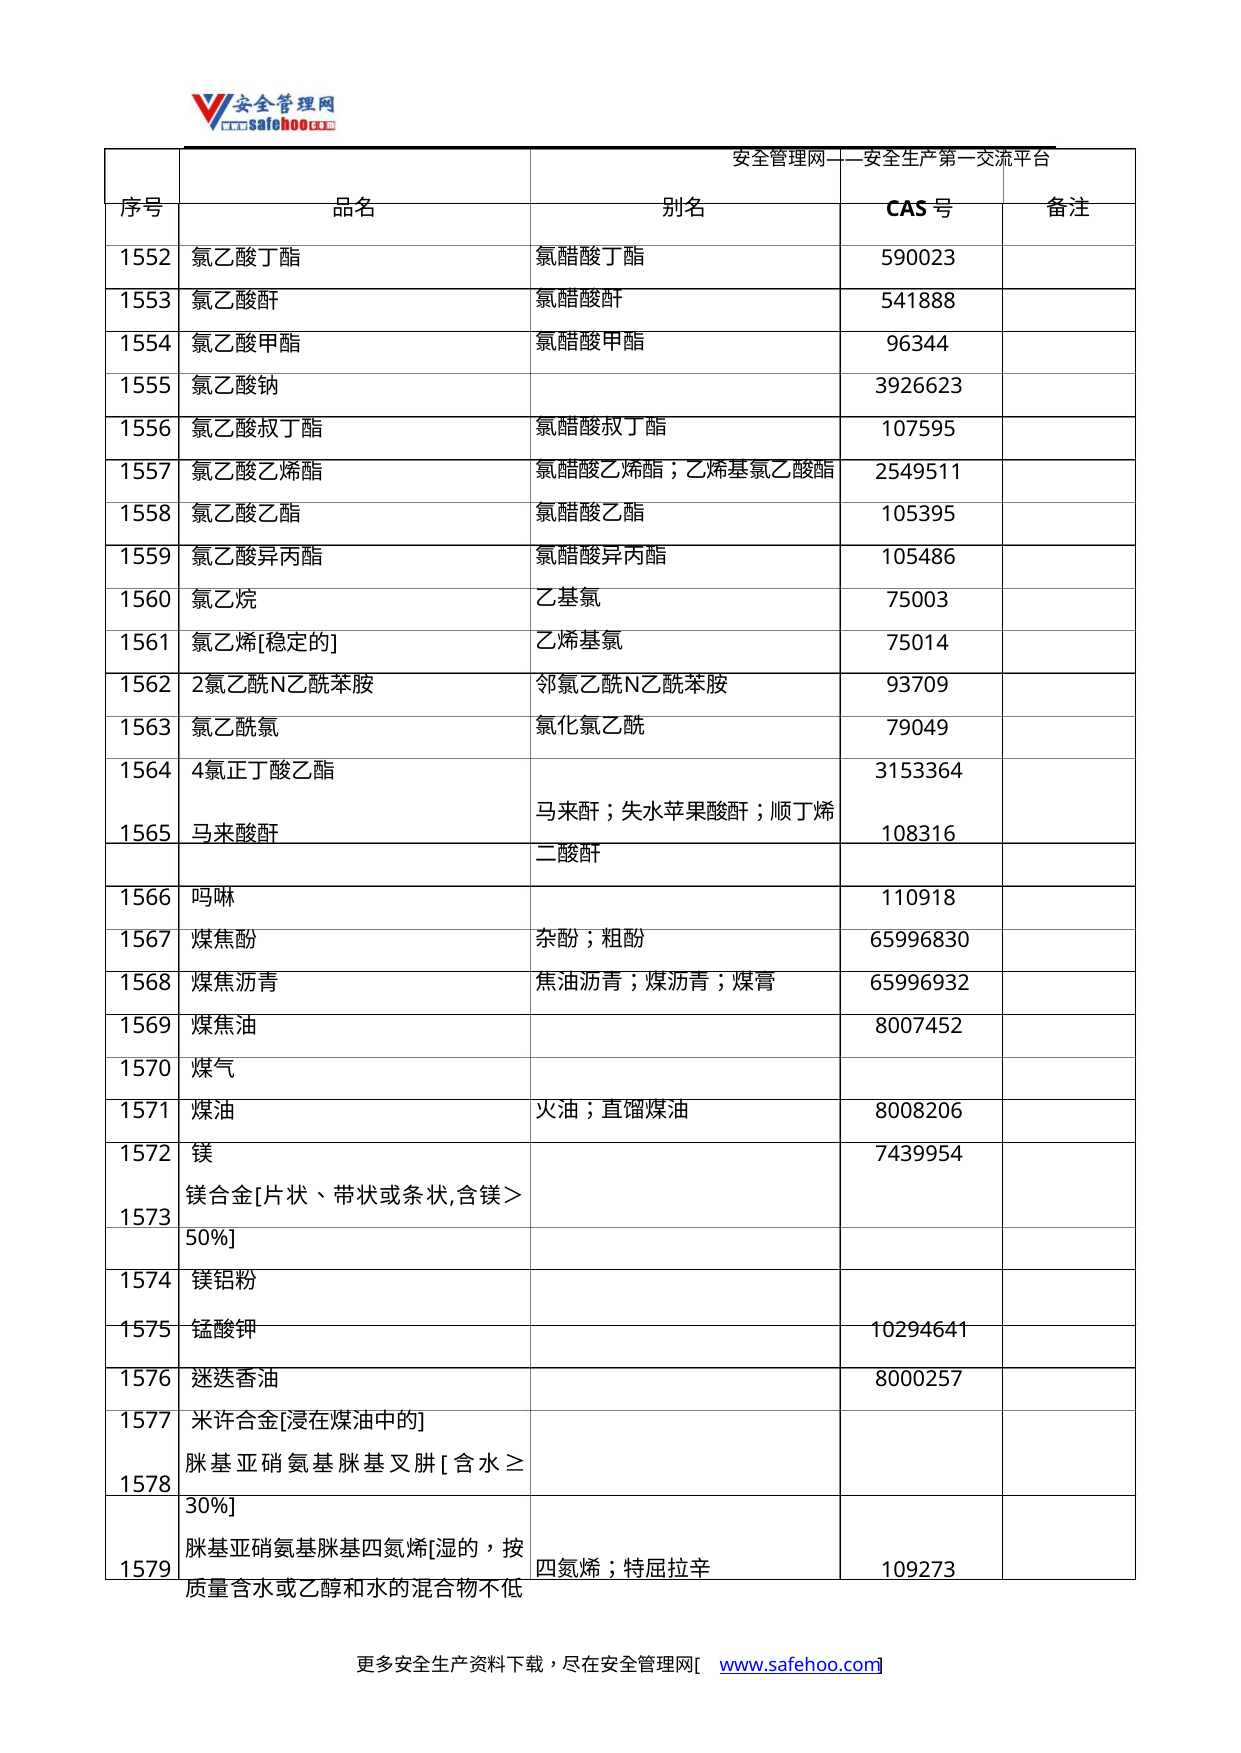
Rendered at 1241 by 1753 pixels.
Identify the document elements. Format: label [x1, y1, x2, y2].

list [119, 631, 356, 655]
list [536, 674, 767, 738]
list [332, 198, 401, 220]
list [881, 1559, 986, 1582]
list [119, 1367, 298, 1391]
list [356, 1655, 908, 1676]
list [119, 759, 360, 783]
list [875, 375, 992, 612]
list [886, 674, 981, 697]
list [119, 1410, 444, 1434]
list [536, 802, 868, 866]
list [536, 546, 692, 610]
picture [0, 0, 1241, 1753]
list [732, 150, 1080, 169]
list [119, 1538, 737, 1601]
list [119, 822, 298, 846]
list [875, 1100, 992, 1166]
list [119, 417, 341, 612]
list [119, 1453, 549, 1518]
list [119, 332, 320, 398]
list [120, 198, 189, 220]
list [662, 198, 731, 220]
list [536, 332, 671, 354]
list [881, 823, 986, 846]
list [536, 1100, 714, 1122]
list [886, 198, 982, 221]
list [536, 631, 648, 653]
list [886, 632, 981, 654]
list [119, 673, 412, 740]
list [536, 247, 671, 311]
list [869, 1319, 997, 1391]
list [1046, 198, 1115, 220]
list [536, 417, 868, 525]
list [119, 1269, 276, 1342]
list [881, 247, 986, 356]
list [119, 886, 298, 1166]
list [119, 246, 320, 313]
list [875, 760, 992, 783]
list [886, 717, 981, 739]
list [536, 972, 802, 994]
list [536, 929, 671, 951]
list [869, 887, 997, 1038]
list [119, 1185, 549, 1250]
